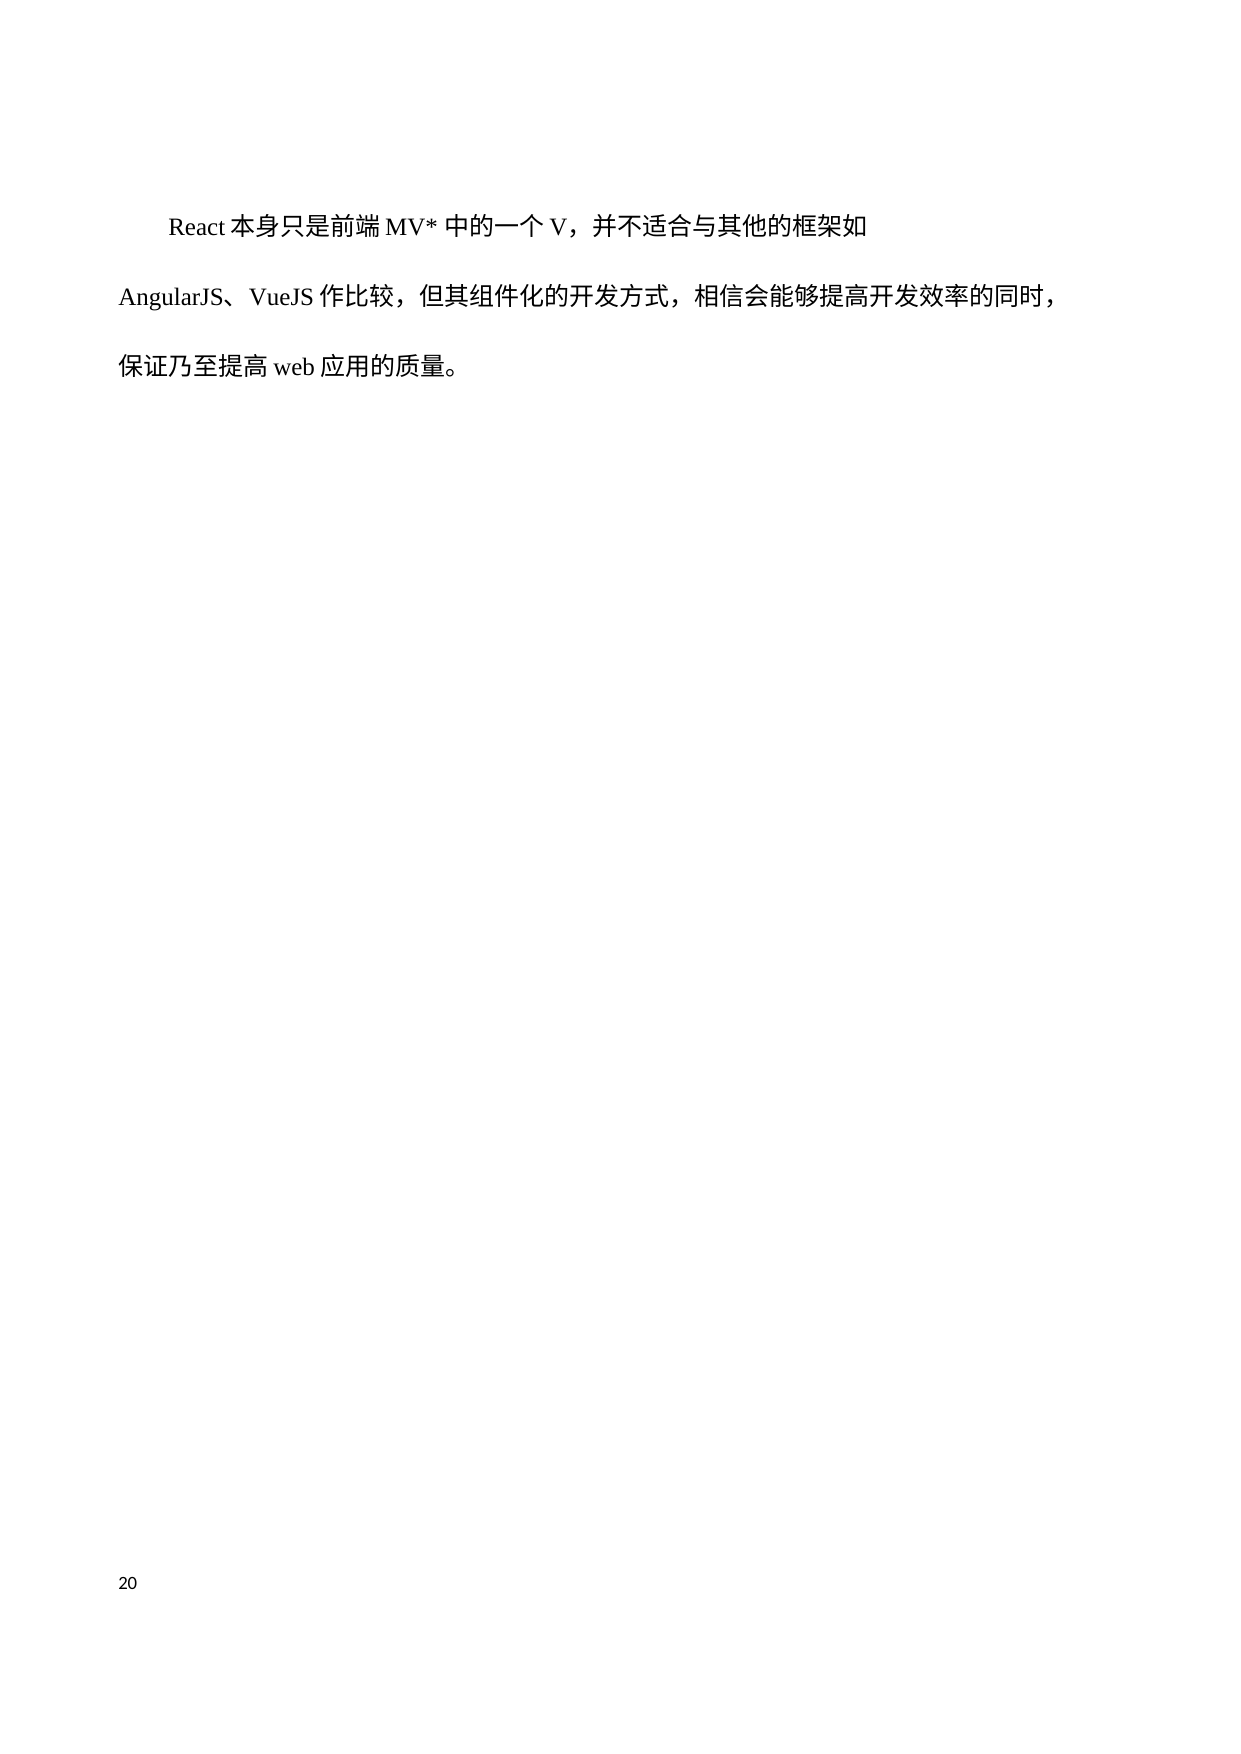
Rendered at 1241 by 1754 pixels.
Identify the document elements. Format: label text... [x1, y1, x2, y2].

text React本身只是前端MV* 中的一个V，并不适合与其他的框架如AngularJS、VueJS作比较，但其组件化的开发方式，相信会能够提高开发效率的同时，保证乃至提高web应用的质量。 [118, 192, 1063, 397]
